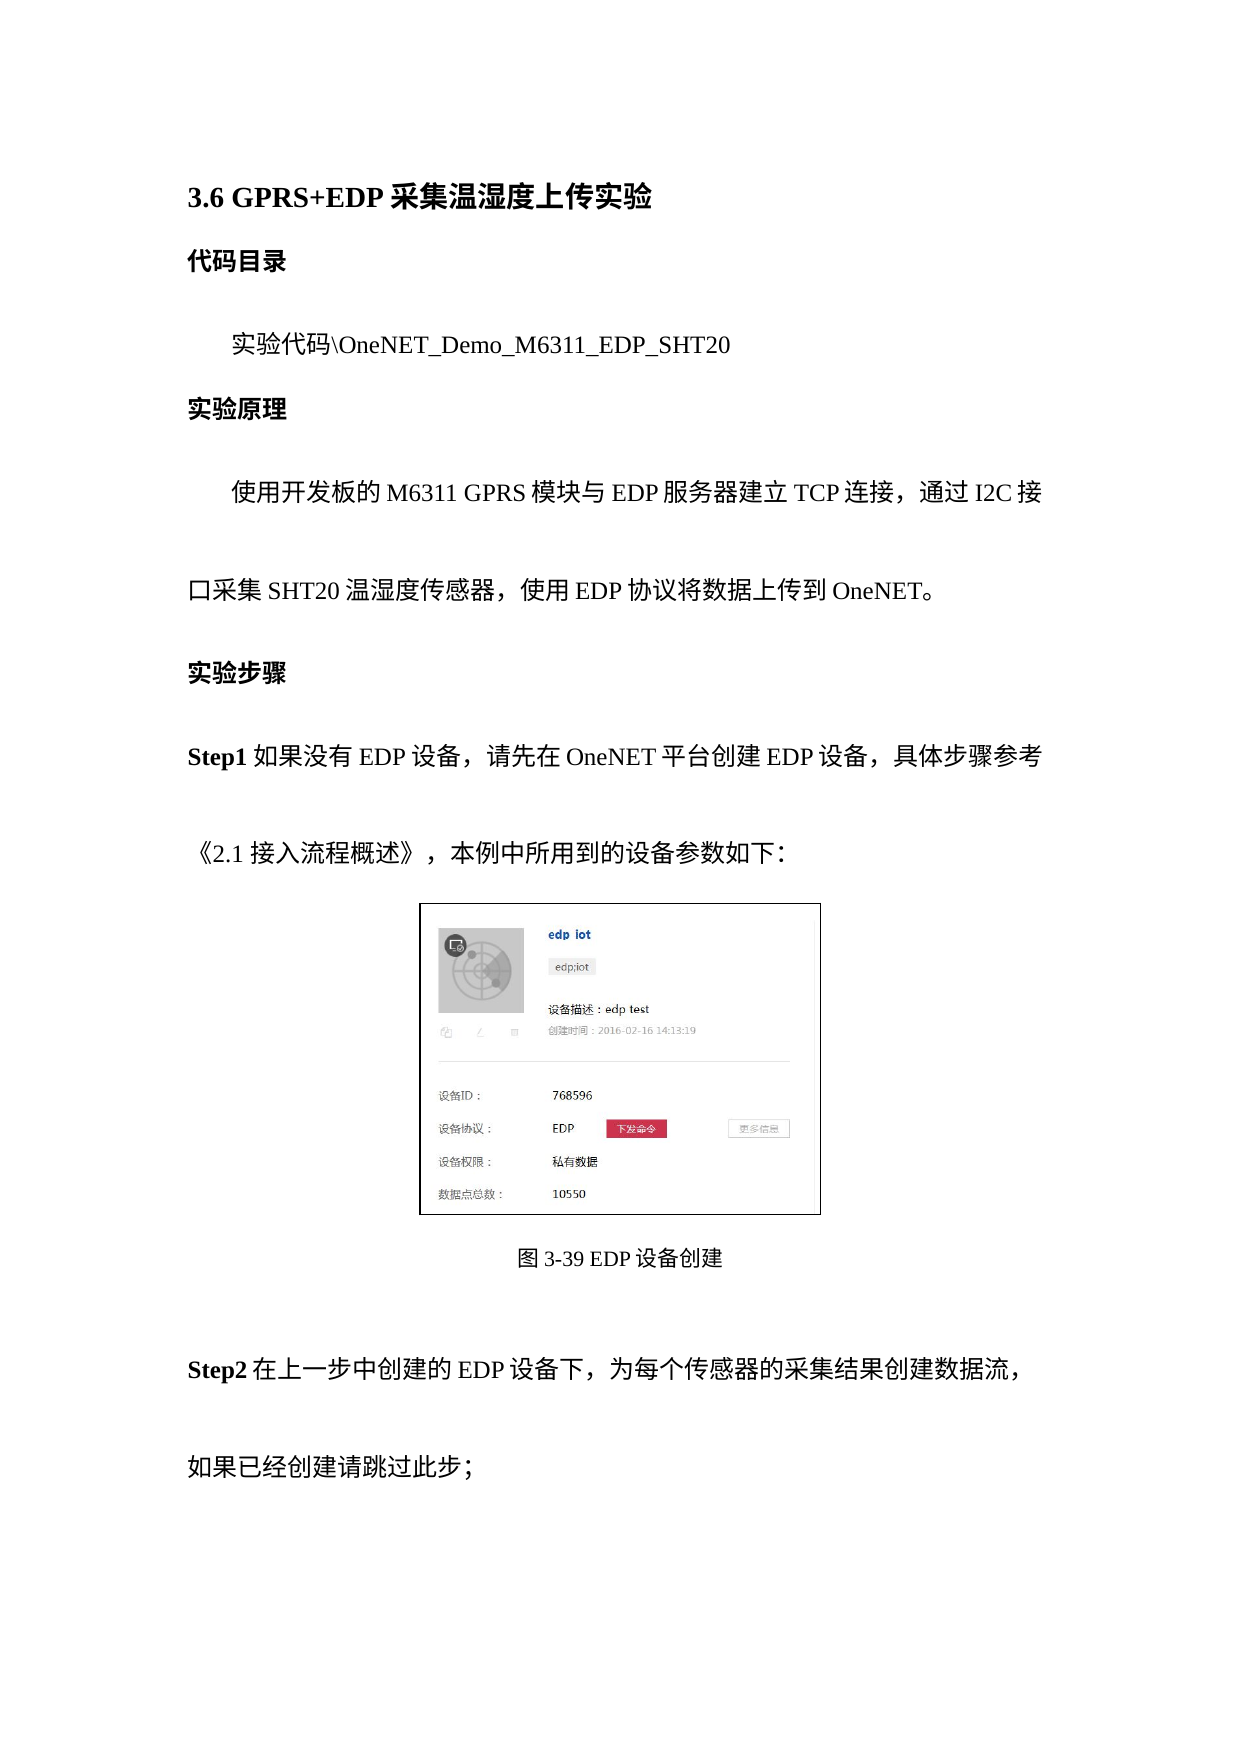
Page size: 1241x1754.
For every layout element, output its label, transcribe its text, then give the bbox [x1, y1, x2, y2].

text 实验代码\OneNET_Demo_M6311_EDP_SHT20 [187, 310, 1053, 375]
text 代码目录 [187, 227, 1053, 292]
subtitle 3.6 GPRS+EDP采集温湿度上传实验 [187, 162, 1053, 227]
text Step1 如果没有EDP设备，请先在OneNET平台创建EDP设备，具体步骤参考《2.1 接入流程概述》，本例中所用到的设备参数如下： [187, 722, 1053, 884]
text 图3-39 EDP设备创建 [187, 1240, 1053, 1273]
text Step2在上一步中创建的EDP设备下，为每个传感器的采集结果创建数据流，如果已经创建请跳过此步； [187, 1335, 1053, 1498]
text 使用开发板的M6311 GPRS模块与EDP服务器建立TCP连接，通过I2C接口采集SHT20温湿度传感器，使用EDP协议将数据上传到OneNET。 [187, 458, 1053, 621]
text 实验步骤 [187, 639, 1053, 704]
picture [421, 904, 820, 1214]
text 实验原理 [187, 375, 1053, 440]
